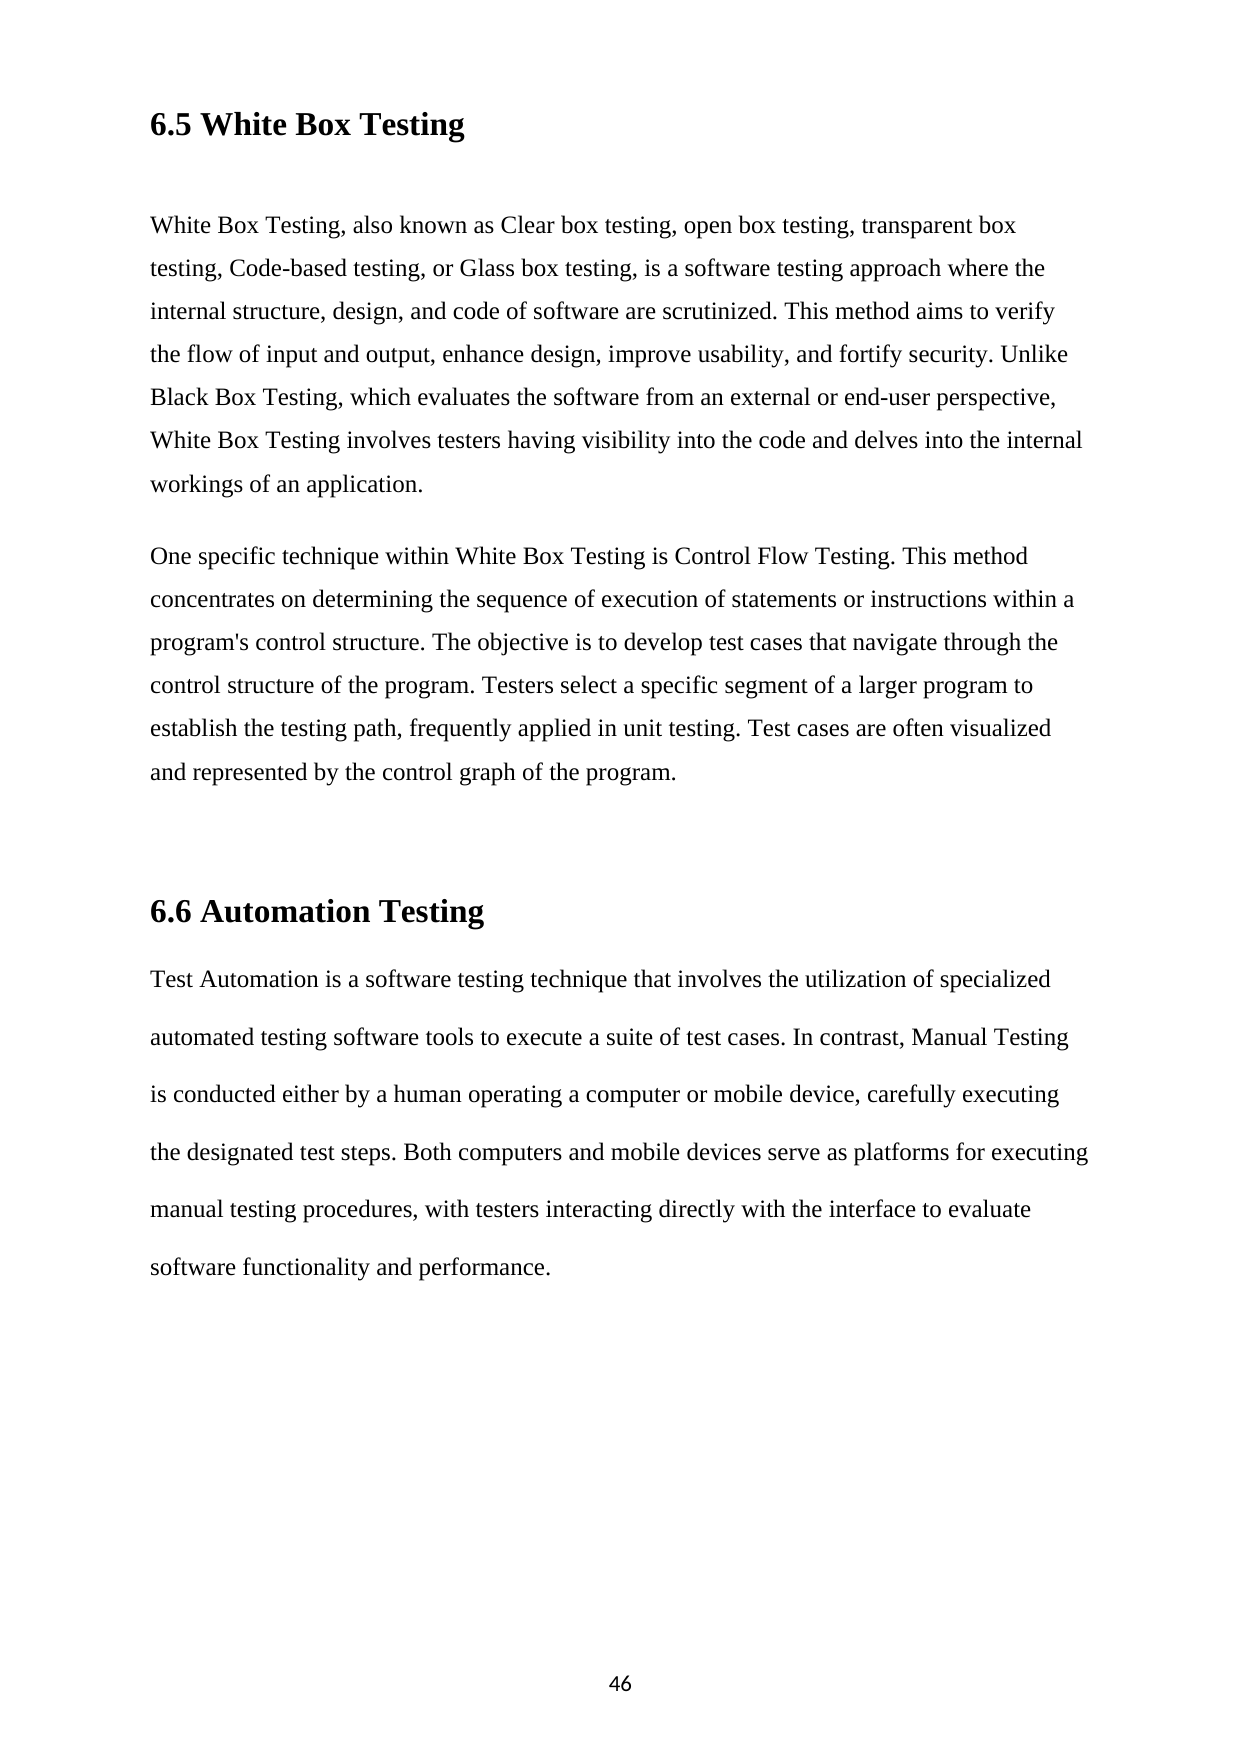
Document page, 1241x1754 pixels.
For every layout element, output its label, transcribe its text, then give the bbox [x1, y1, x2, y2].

text Test Automation is a software testing technique that involves the utilization of specialized automated testing software tools to execute a suite of test cases. In contrast, Manual Testing is conducted either by a human operating a computer or mobile device, carefully executing the designated test steps. Both computers and mobile devices serve as platforms for executing manual testing procedures, with testers interacting directly with the interface to evaluate software functionality and performance. [150, 964, 1090, 1281]
text White Box Testing, also known as Clear box testing, open box testing, transparent box testing, Code-based testing, or Glass box testing, is a software testing approach where the internal structure, design, and code of software are scrutinized. This method aims to verify the flow of input and output, enhance design, improve usability, and fortify security. Unlike Black Box Testing, which evaluates the software from an external or end-user perspective, White Box Testing involves testers having visibility into the code and delves into the internal workings of an application. [150, 210, 1090, 497]
subtitle 6.6 Automation Testing [150, 891, 1090, 929]
text One specific technique within White Box Testing is Control Flow Testing. This method concentrates on determining the sequence of execution of statements or instructions within a program's control structure. The objective is to develop test cases that navigate through the control structure of the program. Testers select a specific segment of a larger program to establish the testing path, frequently applied in unit testing. Test cases are often visualized and represented by the control graph of the program. [150, 541, 1090, 785]
subtitle 6.5 White Box Testing [150, 104, 1090, 142]
